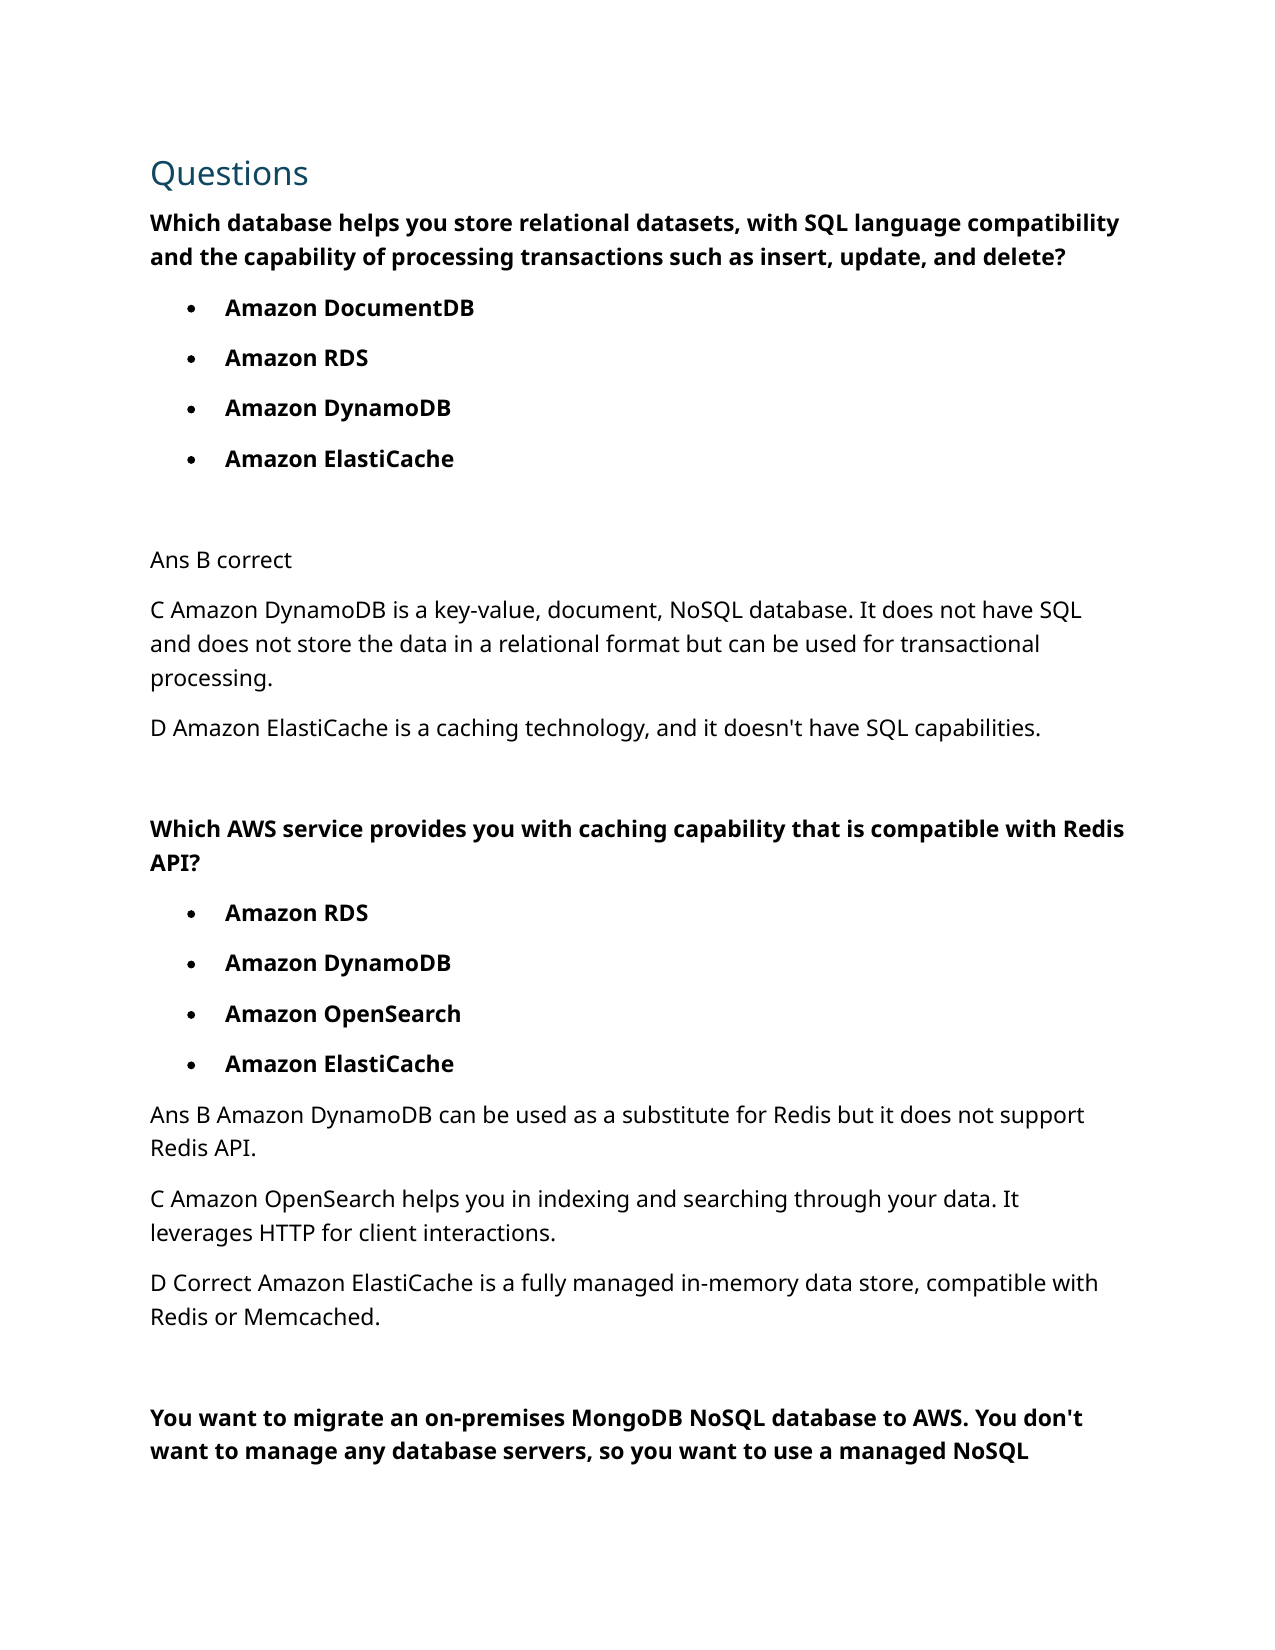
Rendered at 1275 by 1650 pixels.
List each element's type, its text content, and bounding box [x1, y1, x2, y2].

text Ans B correct [150, 543, 1125, 575]
list Amazon ElastiCache [187, 1048, 1125, 1079]
list Amazon RDS [187, 342, 1125, 373]
text Which database helps you store relational datasets, with SQL language compatibility and the capability of processing transactions such as insert, update, and delete? [150, 207, 1125, 272]
text Ans B Amazon DynamoDB can be used as a substitute for Redis but it does not support Redis API. [150, 1098, 1125, 1163]
list Amazon DocumentDB [187, 291, 1125, 323]
list Amazon RDS [187, 897, 1125, 928]
text D Amazon ElastiCache is a caching technology, and it doesn't have SQL capabilities. [150, 712, 1125, 743]
list Amazon DynamoDB [187, 947, 1125, 978]
text D Correct Amazon ElastiCache is a fully managed in-memory data store, compatible with Redis or Memcached. [150, 1267, 1125, 1332]
subtitle Questions [150, 150, 1125, 195]
text Which AWS service provides you with caching capability that is compatible with Redis API? [150, 813, 1125, 878]
text C Amazon DynamoDB is a key-value, document, NoSQL database. It does not have SQL and does not store the data in a relational format but can be used for transactional processing. [150, 594, 1125, 693]
list Amazon DynamoDB [187, 392, 1125, 423]
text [150, 1401, 1125, 1466]
text C Amazon OpenSearch helps you in indexing and searching through your data. It leverages HTTP for client interactions. [150, 1183, 1125, 1248]
list Amazon ElastiCache [187, 443, 1125, 474]
list Amazon OpenSearch [187, 998, 1125, 1029]
